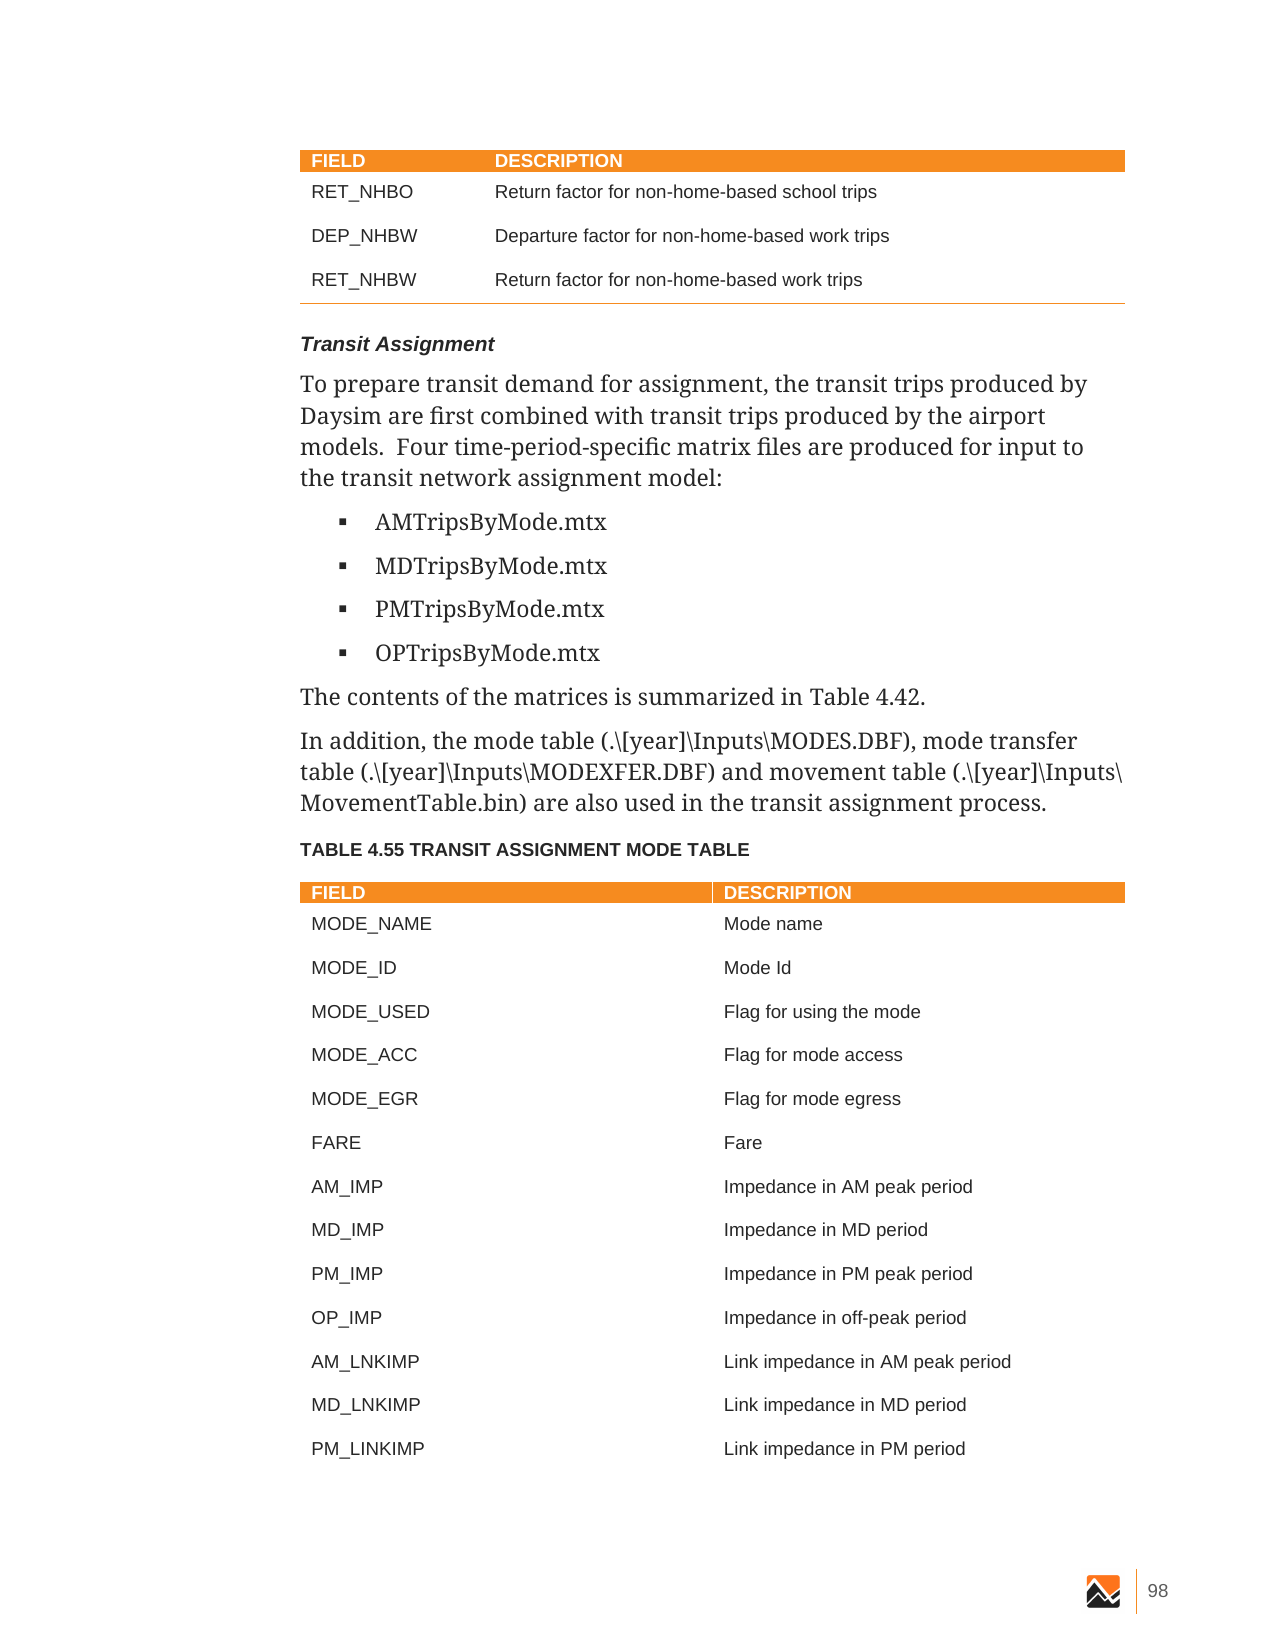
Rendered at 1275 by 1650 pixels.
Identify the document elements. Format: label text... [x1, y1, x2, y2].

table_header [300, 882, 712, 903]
list OPTripsByMode.mtx [337, 637, 1125, 668]
list PMTripsByMode.mtx [337, 593, 1125, 625]
text Table 4.45 TRansit Assignment Mode Table [300, 839, 1125, 861]
text To prepare transit demand for assignment, the transit trips produced by Daysim are first combined with transit trips produced by the airport models. Four time-period-specific matrix files are produced for input to the transit network assignment model: [300, 368, 1125, 493]
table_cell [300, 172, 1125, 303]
list AMTripsByMode.mtx [337, 506, 1125, 537]
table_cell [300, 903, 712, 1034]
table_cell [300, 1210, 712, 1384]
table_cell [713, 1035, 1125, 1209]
list MDTripsByMode.mtx [337, 550, 1125, 581]
subtitle Transit Assignment [300, 325, 1125, 356]
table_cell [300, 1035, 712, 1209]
text In addition, the mode table (.\[year]\Inputs\MODES.DBF), mode transfer table (.\[year]\Inputs\MODEXFER.DBF) and movement table (.\[year]\Inputs\MovementTable.bin) are also used in the transit assignment process. [300, 725, 1125, 818]
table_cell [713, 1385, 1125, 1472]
picture [1080, 1568, 1125, 1614]
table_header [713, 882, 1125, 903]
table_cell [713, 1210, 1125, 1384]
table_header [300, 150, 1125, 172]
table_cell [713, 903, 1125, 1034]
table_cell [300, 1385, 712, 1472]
